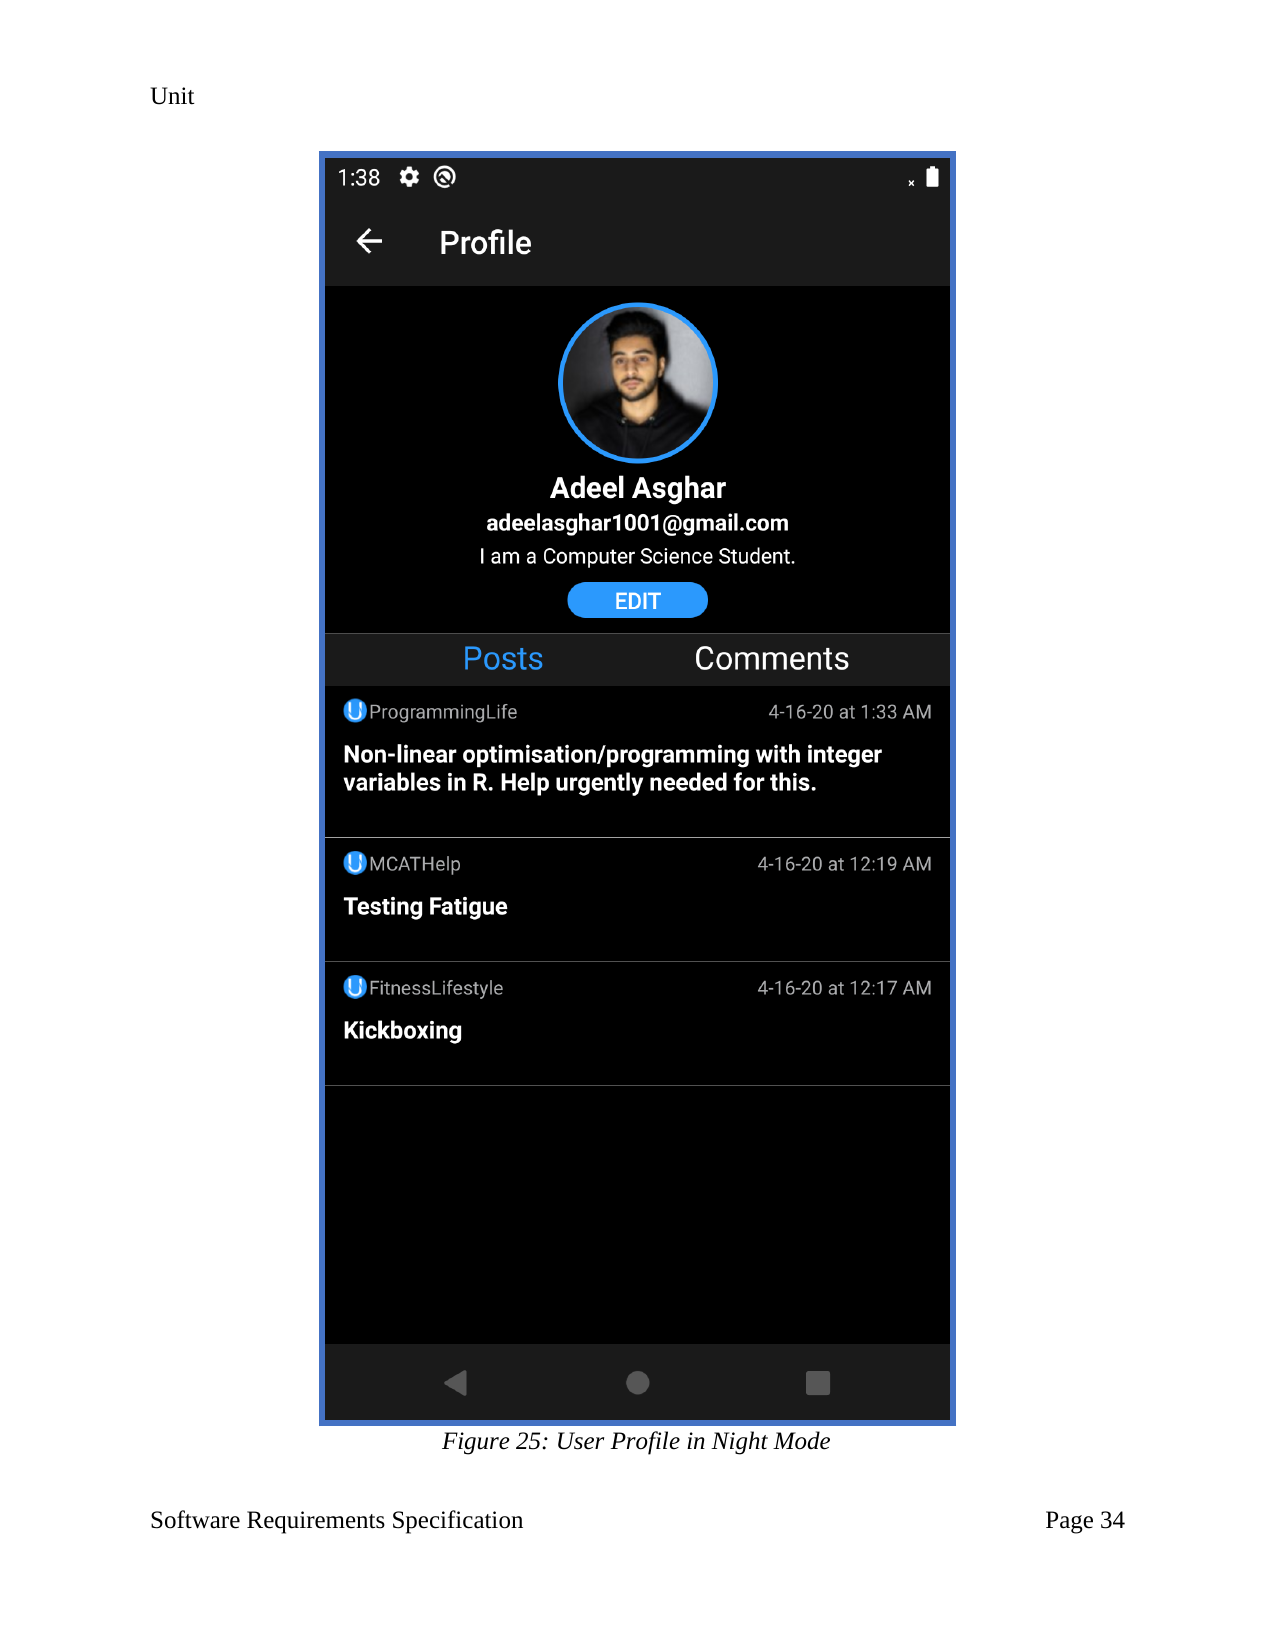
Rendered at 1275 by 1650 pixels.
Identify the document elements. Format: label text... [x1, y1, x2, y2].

picture [325, 158, 950, 1420]
